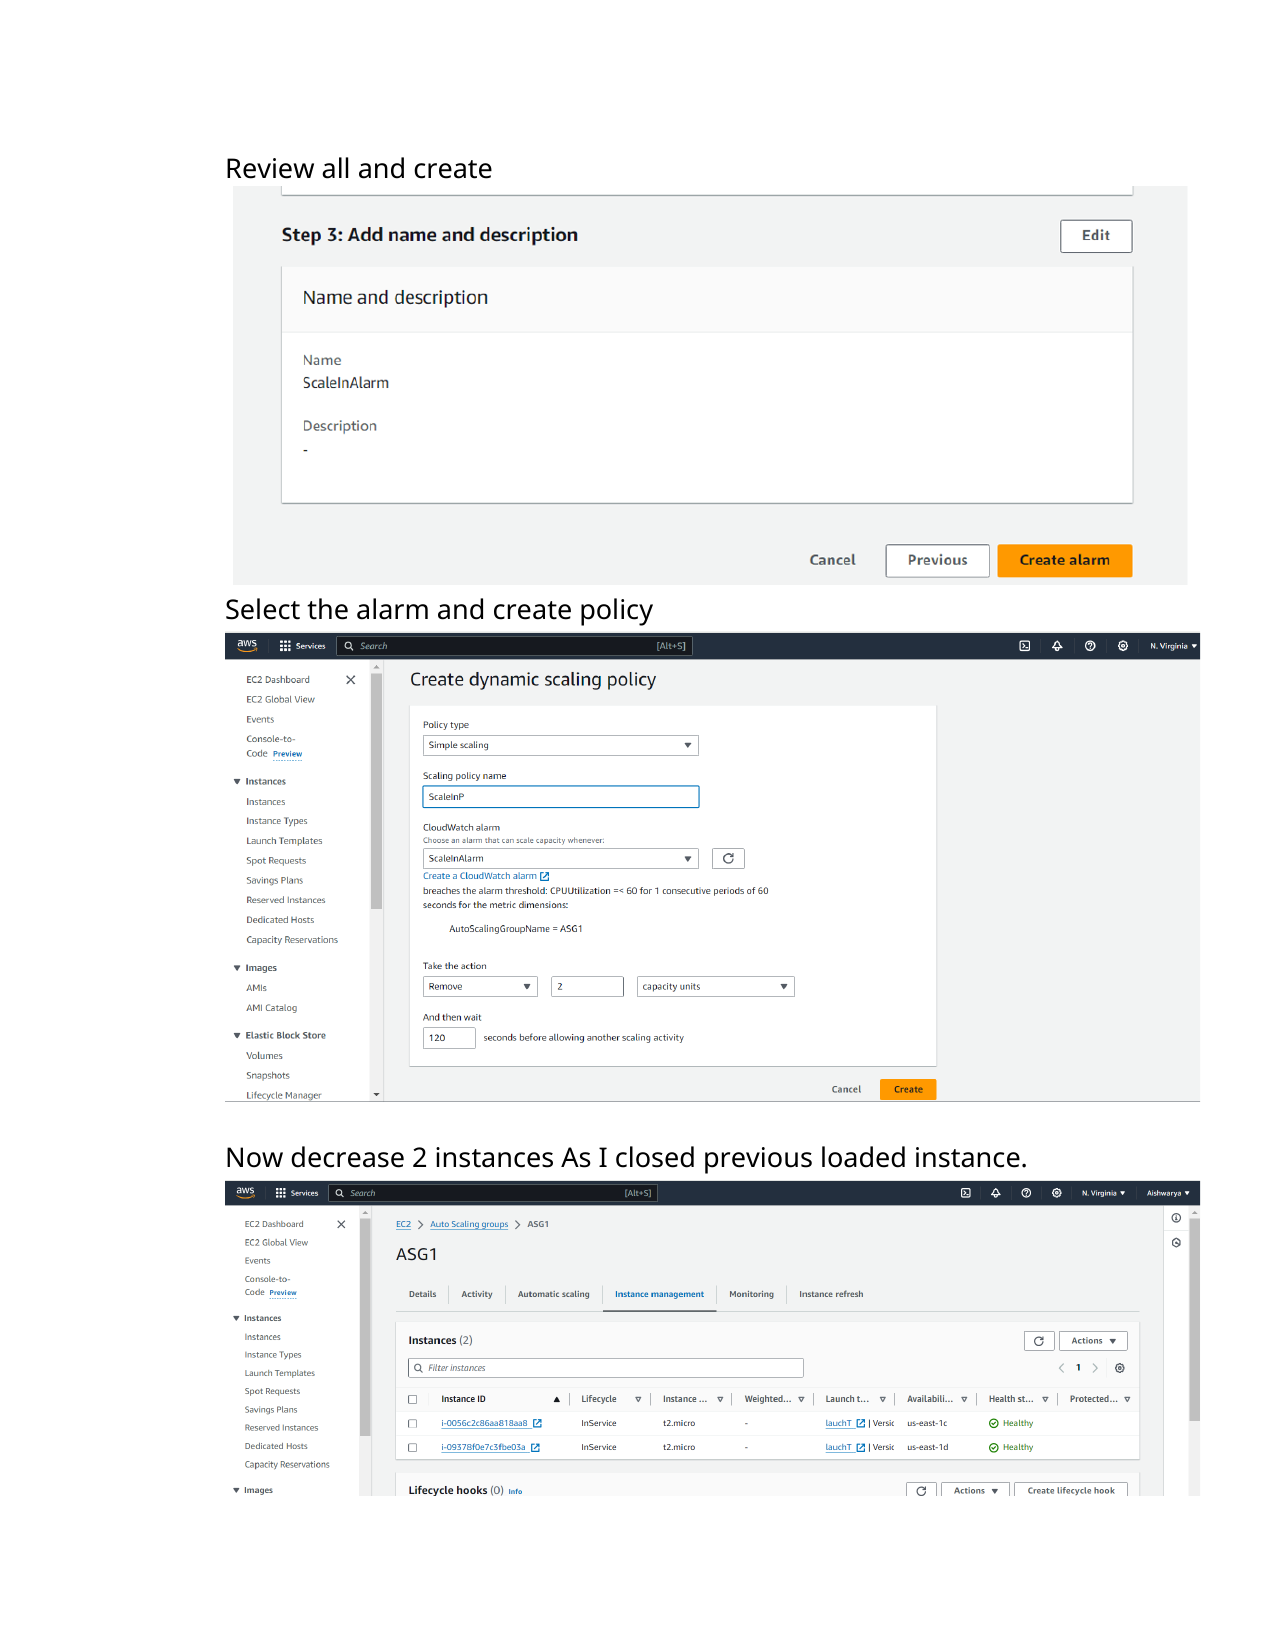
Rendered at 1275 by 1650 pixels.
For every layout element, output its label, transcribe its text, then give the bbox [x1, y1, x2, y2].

text Now decrease 2 instances As I closed previous loaded instance. [150, 1138, 1125, 1175]
picture [225, 186, 1200, 591]
text Select the alarm and create policy [150, 591, 1125, 628]
text Review all and create [150, 150, 1125, 187]
picture [225, 627, 1200, 1102]
picture [225, 1175, 1200, 1496]
